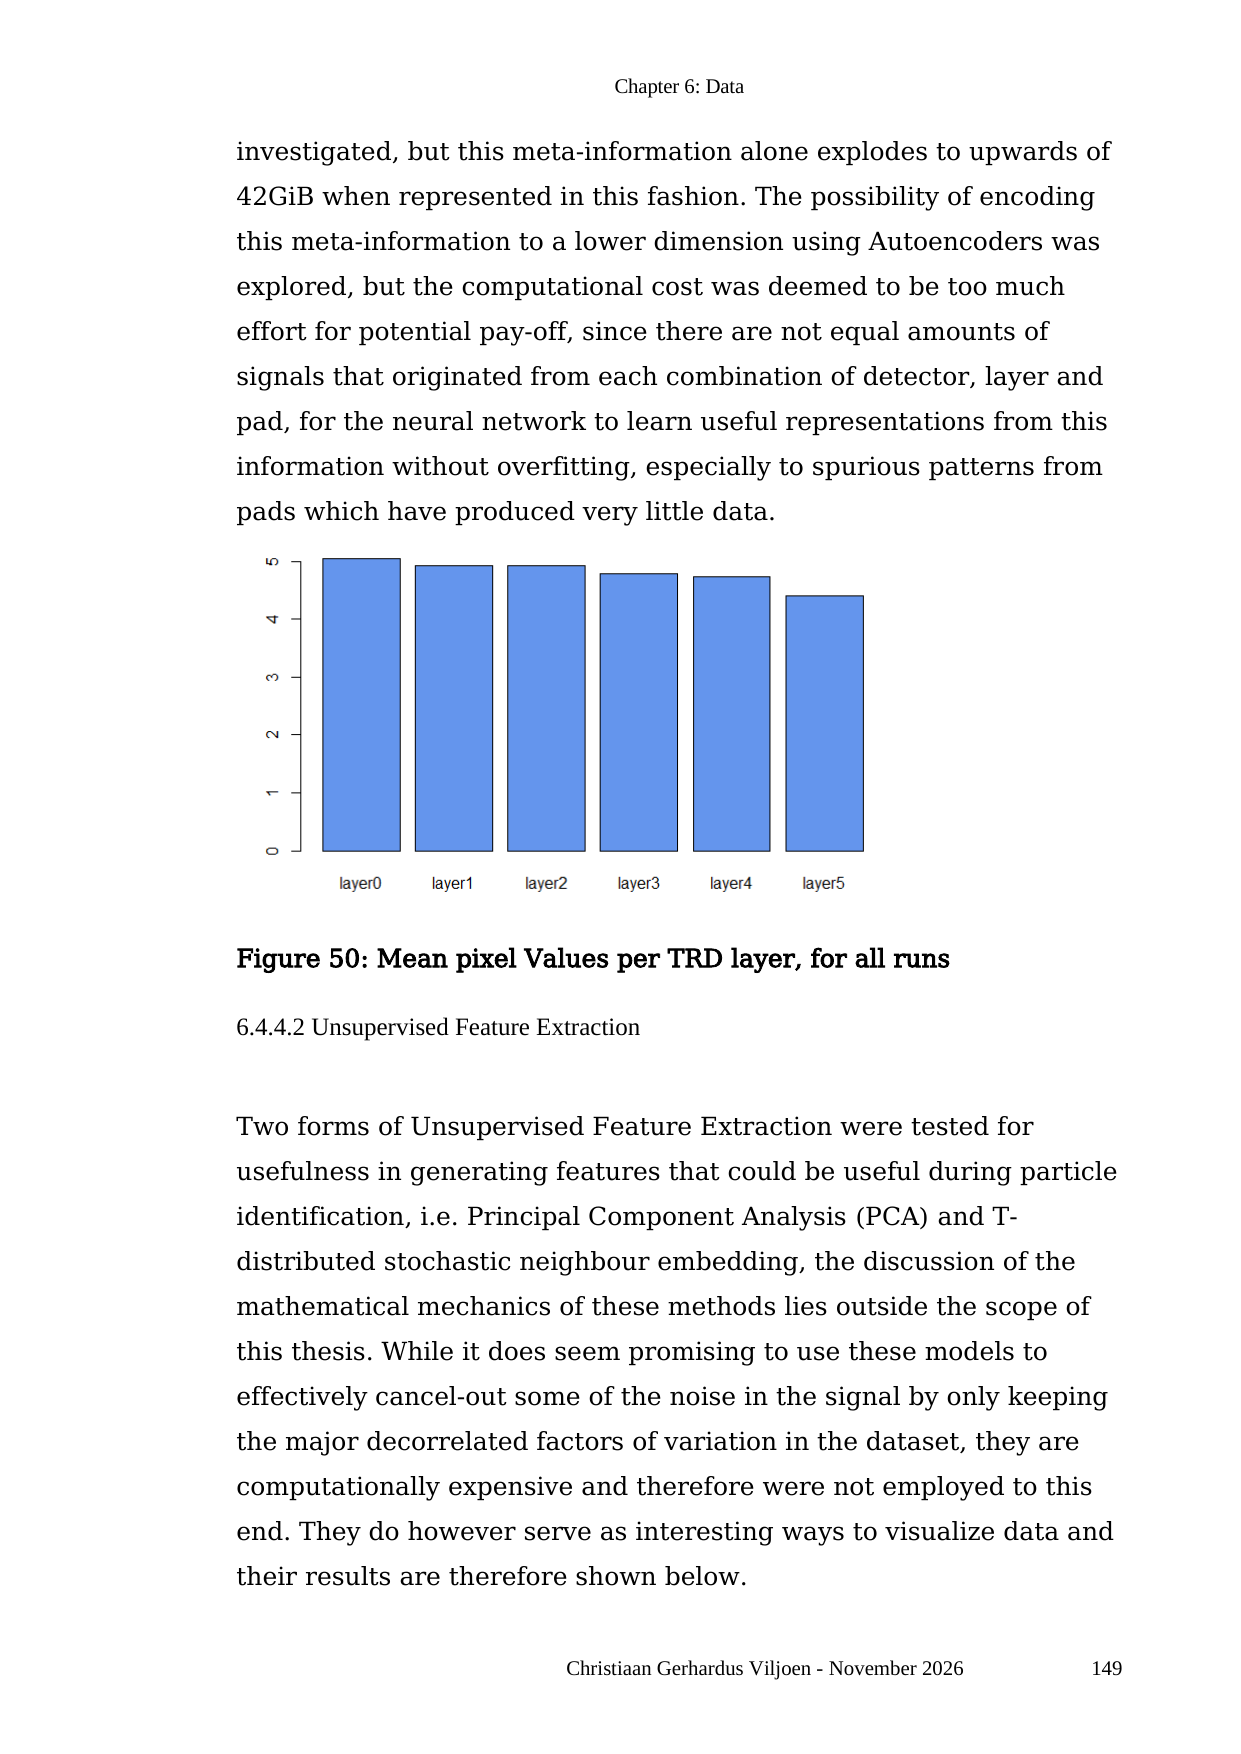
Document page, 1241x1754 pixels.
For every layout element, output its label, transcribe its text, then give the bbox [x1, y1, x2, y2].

picture [236, 552, 890, 915]
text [236, 135, 1122, 525]
subtitle Unsupervised Feature Extraction [236, 1012, 1122, 1041]
text Two forms of Unsupervised Feature Extraction were tested for usefulness in generating features that could be useful during particle identification, i.e. Principal Component Analysis (PCA) and T-distributed stochastic neighbour embedding, the discussion of the mathematical mechanics of these methods lies outside the scope of this thesis. While it does seem promising to use these models to effectively cancel-out some of the noise in the signal by only keeping the major decorrelated factors of variation in the dataset, they are computationally expensive and therefore were not employed to this end. They do however serve as interesting ways to visualize data and their results are therefore shown below. [236, 1111, 1122, 1591]
